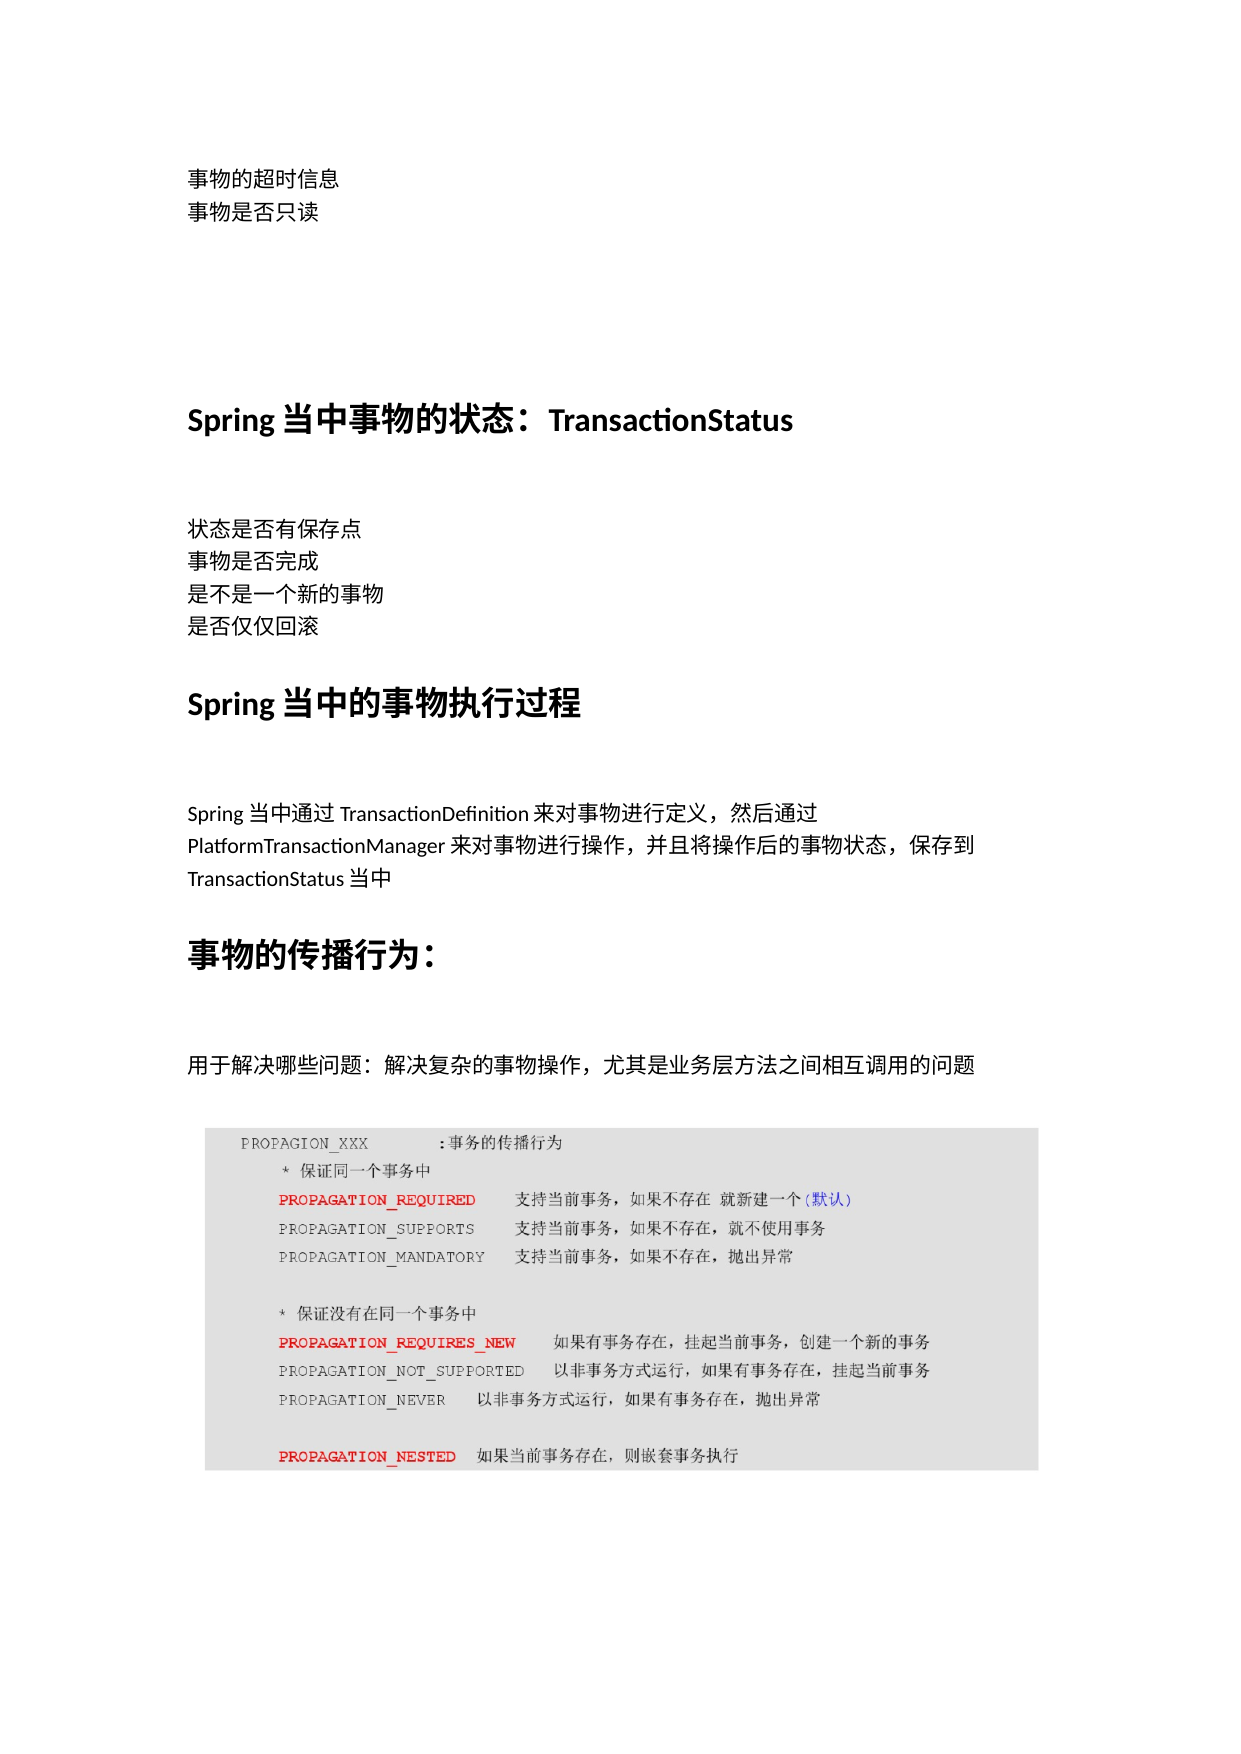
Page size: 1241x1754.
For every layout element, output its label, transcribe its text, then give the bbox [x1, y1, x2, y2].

subtitle Spring当中的事物执行过程 [187, 668, 1053, 733]
text 用于解决哪些问题：解决复杂的事物操作，尤其是业务层方法之间相互调用的问题 [187, 1047, 1053, 1080]
text PlatformTransactionManager来对事物进行操作，并且将操作后的事物状态，保存到 [187, 828, 1053, 861]
text 状态是否有保存点 [187, 511, 1053, 544]
text 是否仅仅回滚 [187, 609, 1053, 641]
text 是不是一个新的事物 [187, 576, 1053, 609]
text 事物的超时信息 [187, 162, 1053, 194]
text 事物是否只读 [187, 194, 1053, 227]
subtitle 事物的传播行为： [187, 920, 1053, 985]
subtitle Spring当中事物的状态：TransactionStatus [187, 384, 1053, 449]
picture [187, 1112, 1053, 1488]
text Spring当中通过TransactionDefinition来对事物进行定义，然后通过 [187, 796, 1053, 828]
text 事物是否完成 [187, 544, 1053, 576]
text TransactionStatus当中 [187, 861, 1053, 893]
